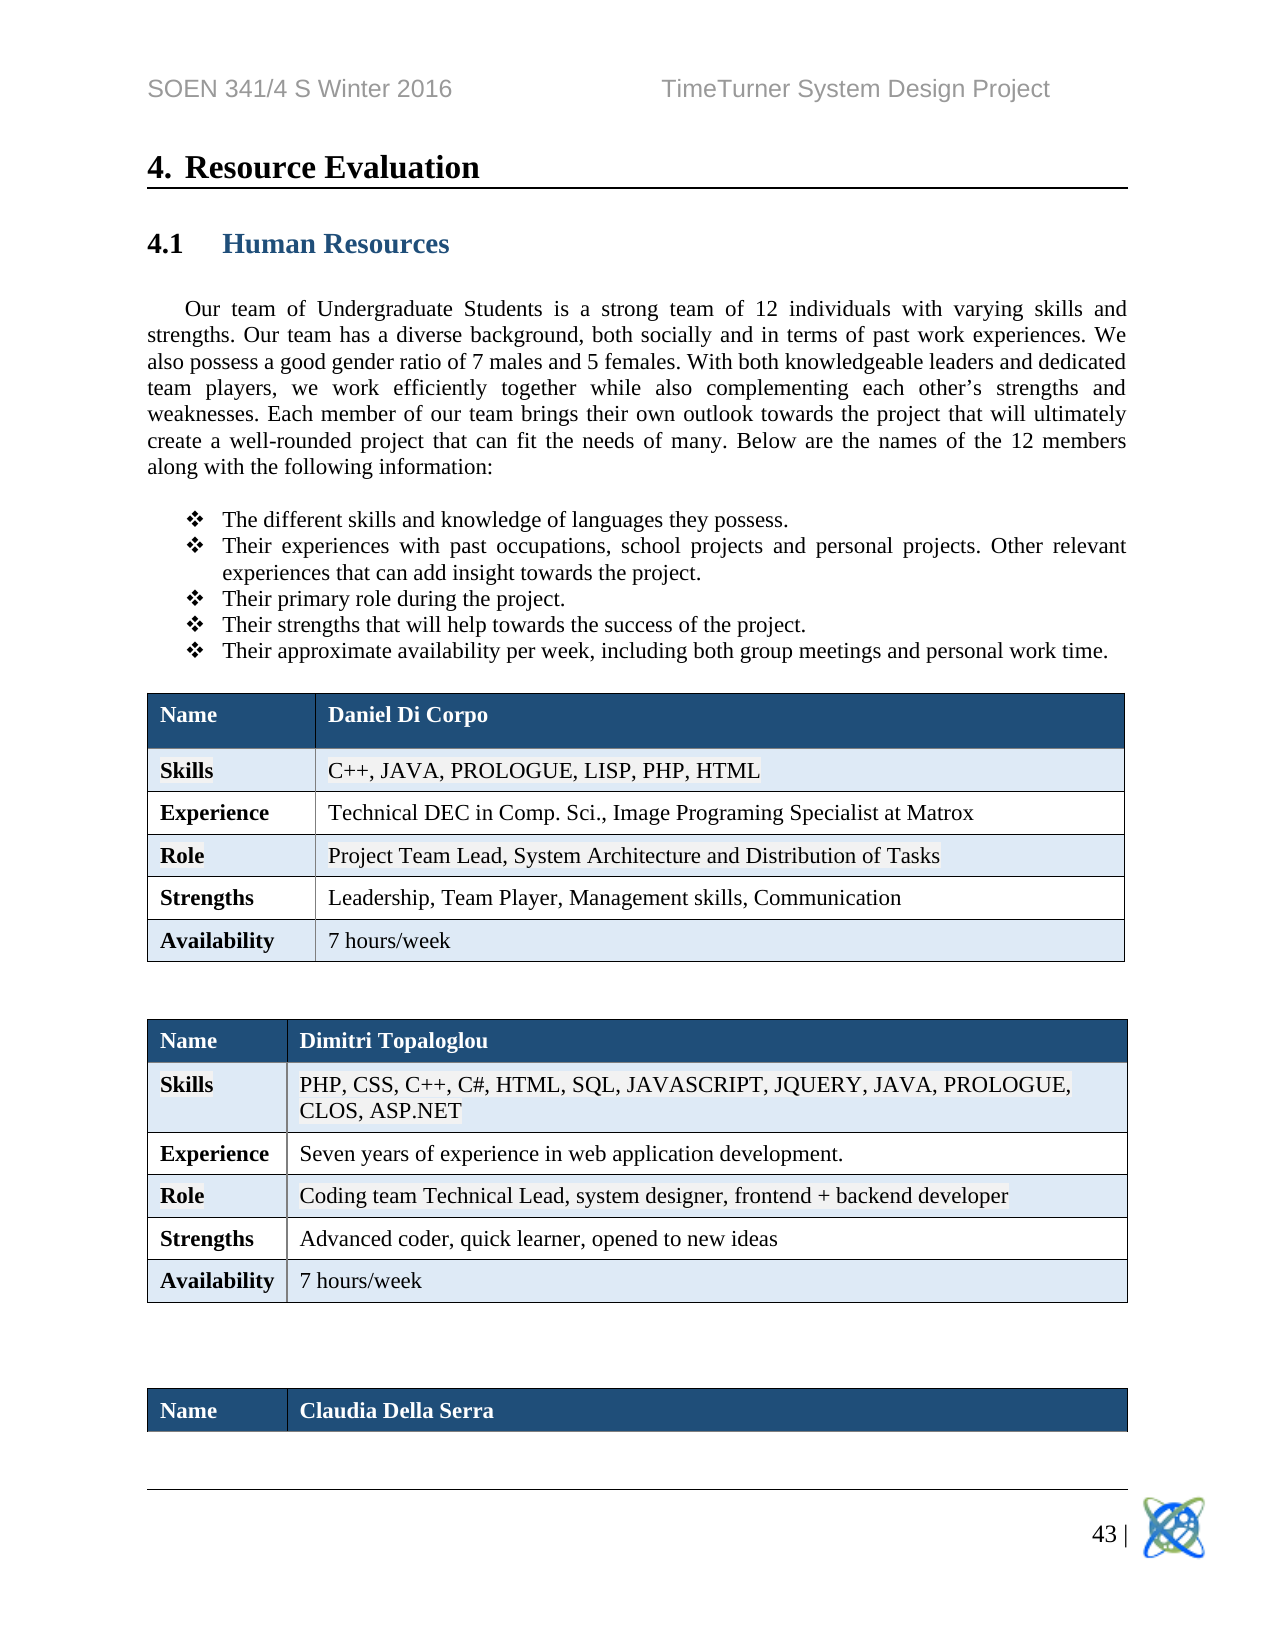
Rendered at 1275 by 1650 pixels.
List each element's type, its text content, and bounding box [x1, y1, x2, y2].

table_cell Strengths [148, 1218, 286, 1259]
table_cell Strengths [148, 877, 315, 919]
table_cell Role [148, 835, 315, 876]
subtitle Resource Evaluation [147, 147, 1128, 187]
table_cell Experience [148, 792, 315, 834]
picture [1123, 1490, 1224, 1566]
table_cell Skills [148, 1063, 286, 1132]
list Their strengths that will help towards the success of the project. [184, 611, 1128, 638]
table_header Dimitri Topaloglou [288, 1020, 1127, 1062]
table_cell Leadership, Team Player, Management skills, Communication [316, 877, 1124, 919]
table_cell Skills [148, 749, 315, 791]
table_header Name [148, 1389, 287, 1431]
table_cell Advanced coder, quick learner, opened to new ideas [288, 1218, 1127, 1259]
table_cell Technical DEC in Comp. Sci., Image Programing Specialist at Matrox [316, 792, 1124, 834]
table_cell Coding team Technical Lead, system designer, frontend + backend developer [288, 1175, 1127, 1217]
subtitle Human Resources [147, 226, 1128, 260]
table_cell Seven years of experience in web application development. [288, 1133, 1127, 1174]
table_cell Project Team Lead, System Architecture and Distribution of Tasks [316, 835, 1124, 876]
table_header Claudia Della Serra [288, 1389, 1127, 1431]
table_cell Experience [148, 1133, 286, 1174]
list Their experiences with past occupations, school projects and personal projects. Other relevant experiences that can add insight towards the project. [184, 532, 1128, 585]
text Our team of Undergraduate Students is a strong team of 12 individuals with varying skills and strengths. Our team has a diverse background, both socially and in terms of past work experiences. We also possess a good gender ratio of 7 males and 5 females. With both knowledgeable leaders and dedicated team players, we work efficiently together while also complementing each other’s strengths and weaknesses. Each member of our team brings their own outlook towards the project that will ultimately create a well-rounded project that can fit the needs of many. Below are the names of the 12 members along with the following information: [147, 295, 1128, 479]
list The different skills and knowledge of languages they possess. [184, 506, 1128, 532]
table_header Name [148, 694, 315, 748]
list Their approximate availability per week, including both group meetings and personal work time. [184, 638, 1128, 664]
table_cell 7 hours/week [288, 1260, 1127, 1302]
table_cell Role [148, 1175, 286, 1217]
table_header Daniel Di Corpo [316, 694, 1124, 748]
table_cell C++, JAVA, PROLOGUE, LISP, PHP, HTML [316, 749, 1124, 791]
table_header Name [148, 1020, 287, 1062]
table_cell Availability [148, 1260, 286, 1302]
table_cell PHP, CSS, C++, C#, HTML, SQL, JAVASCRIPT, JQUERY, JAVA, PROLOGUE, CLOS, ASP.NET [288, 1063, 1127, 1132]
table_cell Availability [148, 920, 315, 961]
list Their primary role during the project. [184, 585, 1128, 611]
table_cell 7 hours/week [316, 920, 1124, 961]
